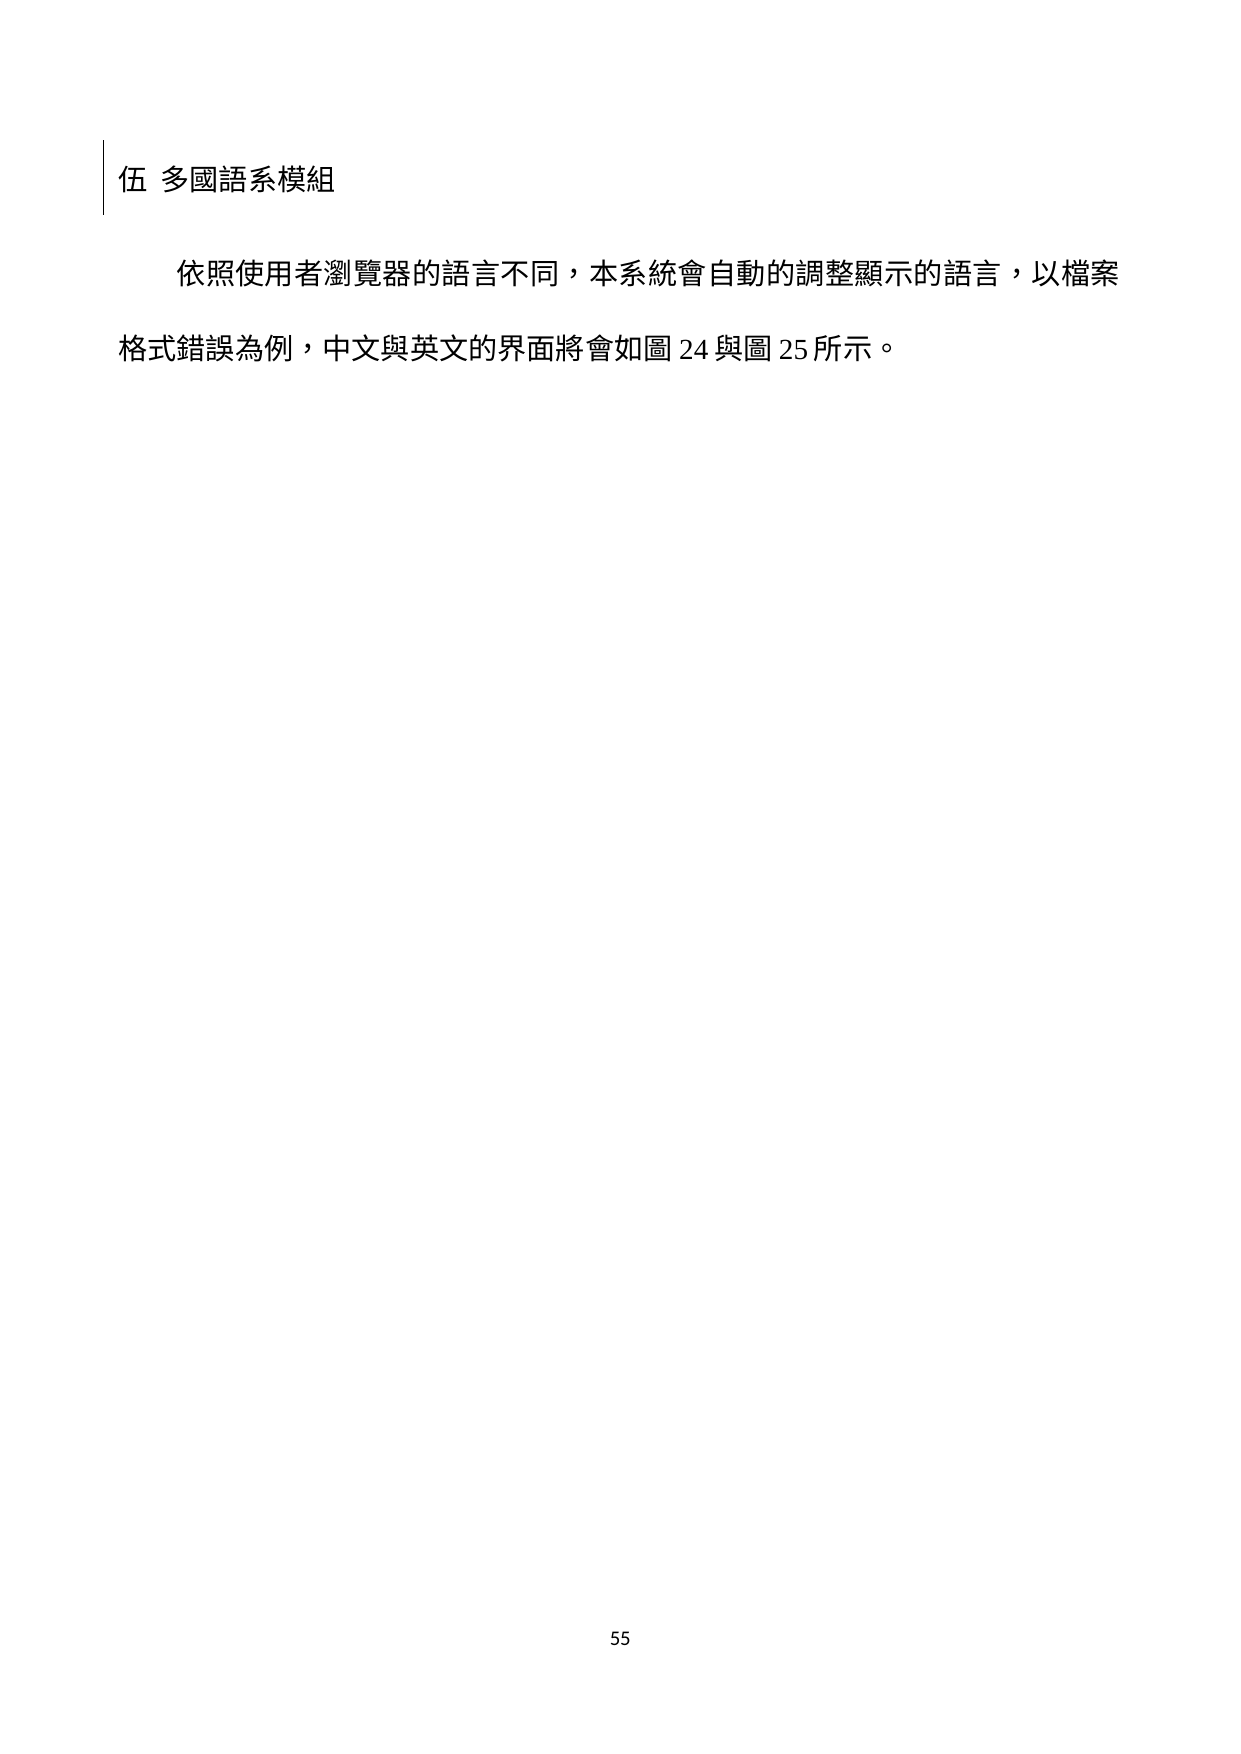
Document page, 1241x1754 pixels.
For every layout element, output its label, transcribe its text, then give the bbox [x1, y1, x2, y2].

text 依照使用者瀏覽器的語言不同，本系統會自動的調整顯示的語言，以檔案格式錯誤為例，中文與英文的界面將會如與所示。 [118, 234, 1122, 384]
subtitle 多國語系模組 [118, 140, 1122, 215]
